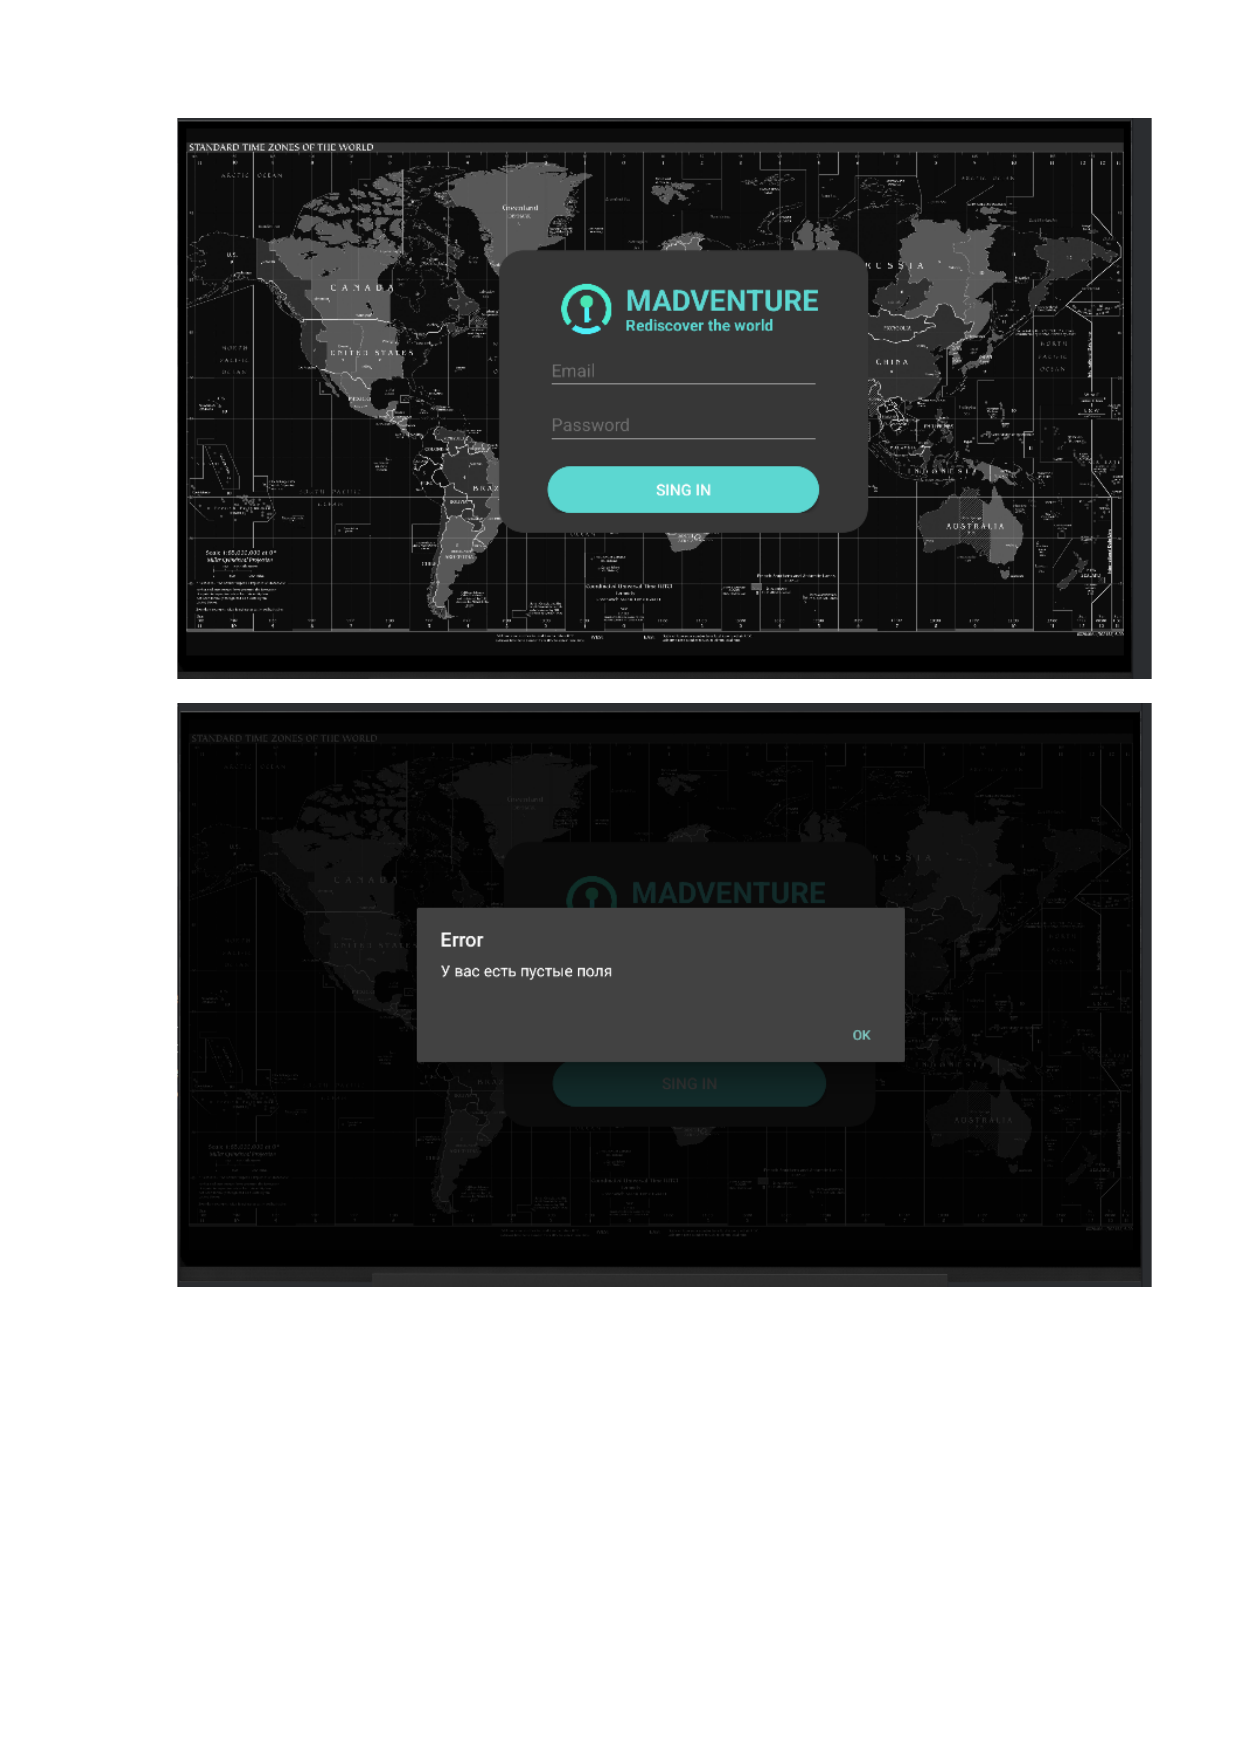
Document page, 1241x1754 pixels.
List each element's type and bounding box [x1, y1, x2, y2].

picture [177, 118, 1152, 679]
picture [177, 703, 1152, 1287]
